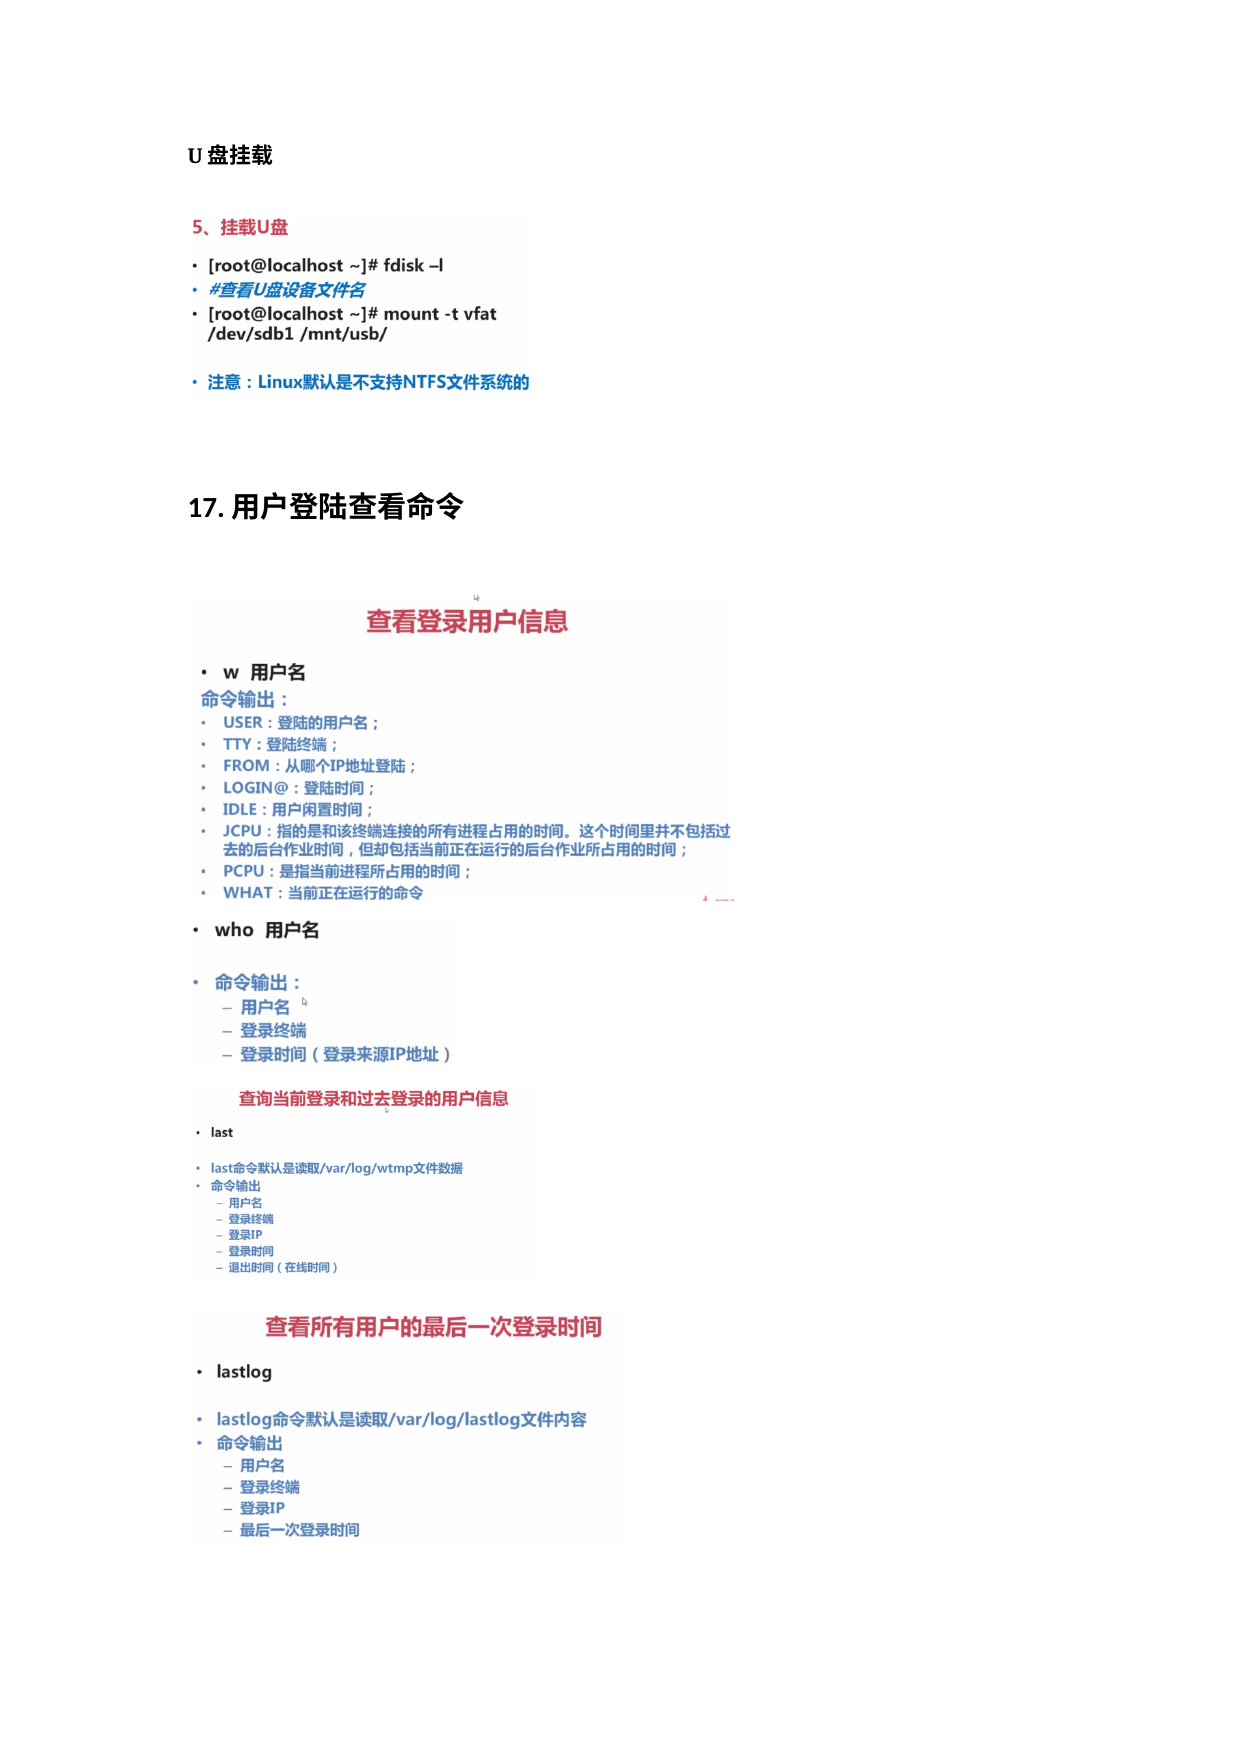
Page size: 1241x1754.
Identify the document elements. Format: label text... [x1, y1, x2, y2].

picture [187, 1310, 629, 1543]
picture [187, 217, 534, 399]
subtitle U盘挂载 [187, 137, 1053, 170]
picture [187, 595, 735, 901]
picture [187, 920, 457, 1067]
subtitle 17. 用户登陆查看命令 [187, 472, 1053, 537]
picture [187, 1082, 541, 1280]
